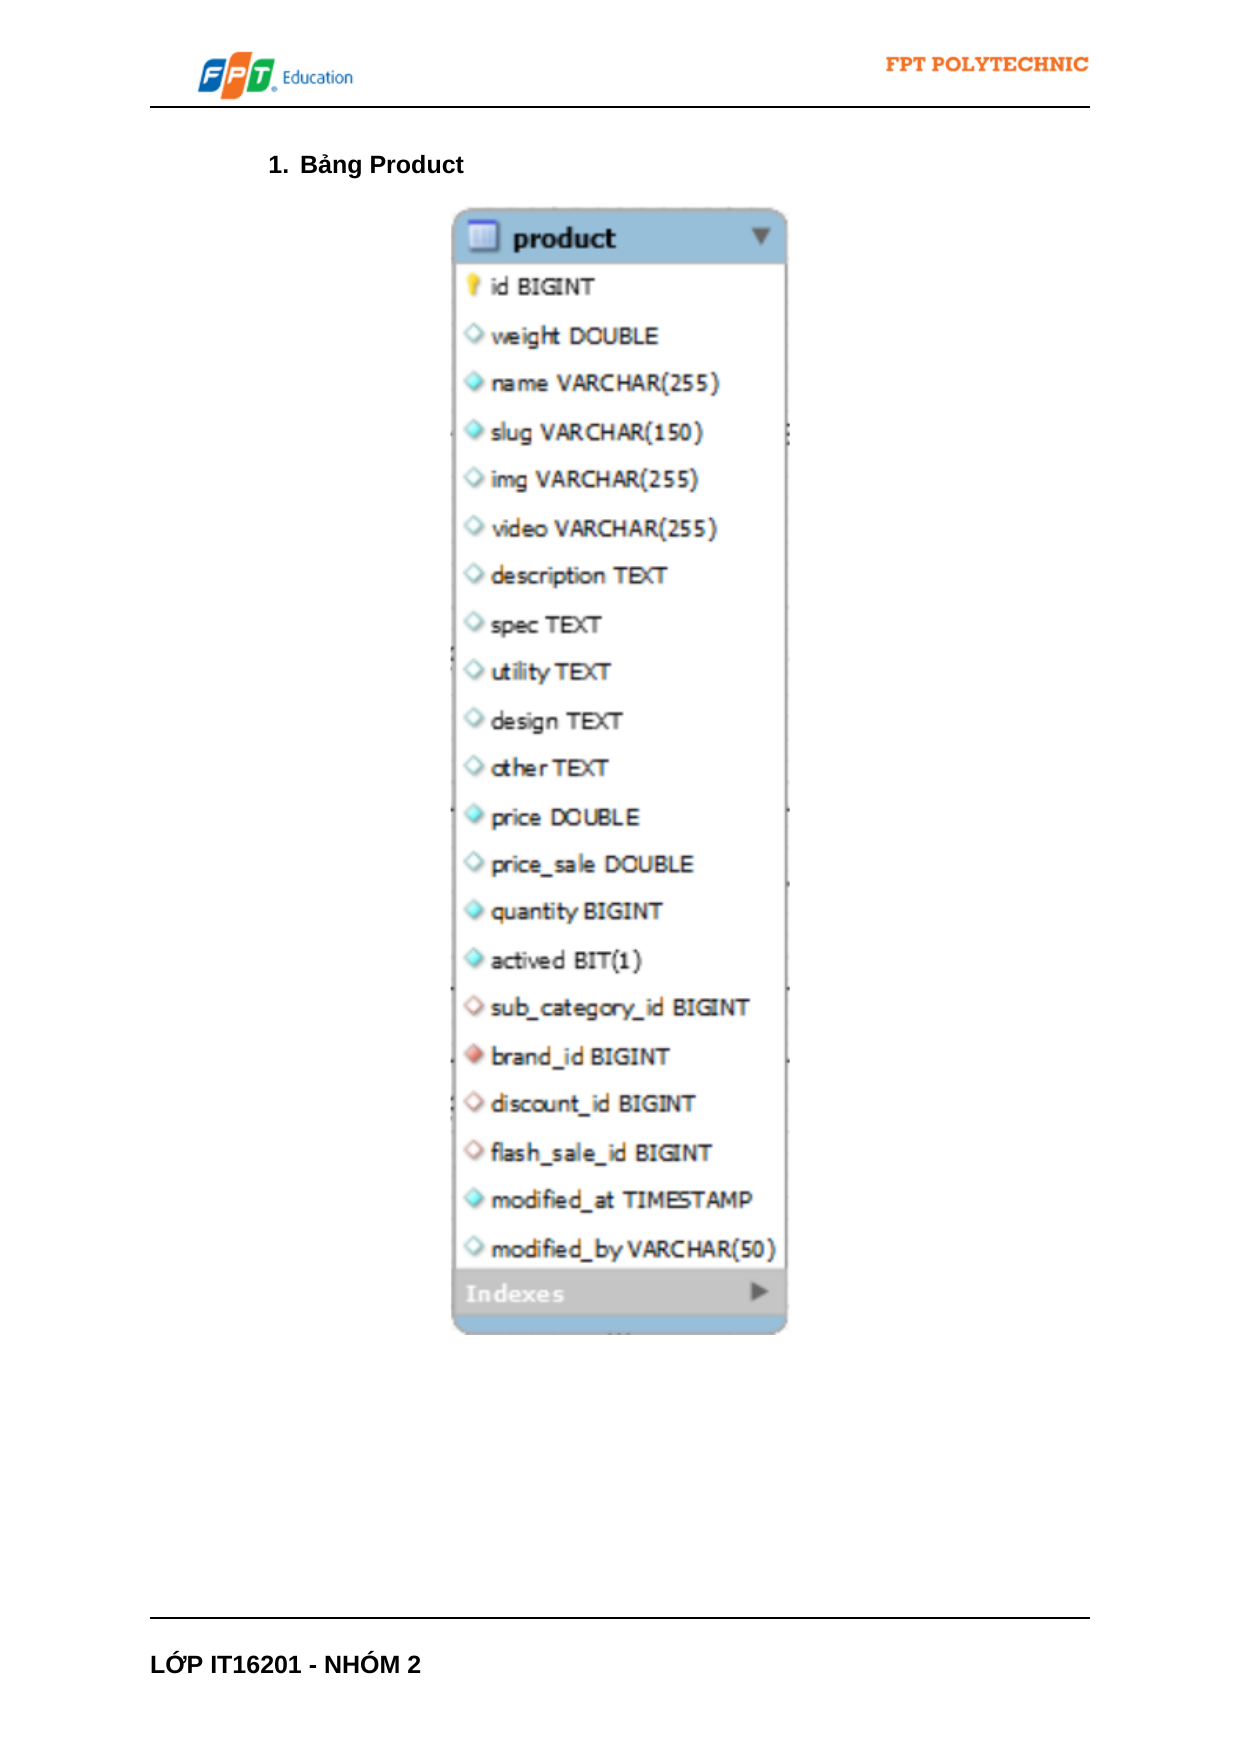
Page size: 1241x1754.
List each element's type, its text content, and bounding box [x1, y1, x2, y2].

picture [885, 53, 1091, 74]
picture [150, 49, 402, 106]
picture [450, 206, 790, 1335]
subtitle Bảng Product [209, 150, 1090, 179]
